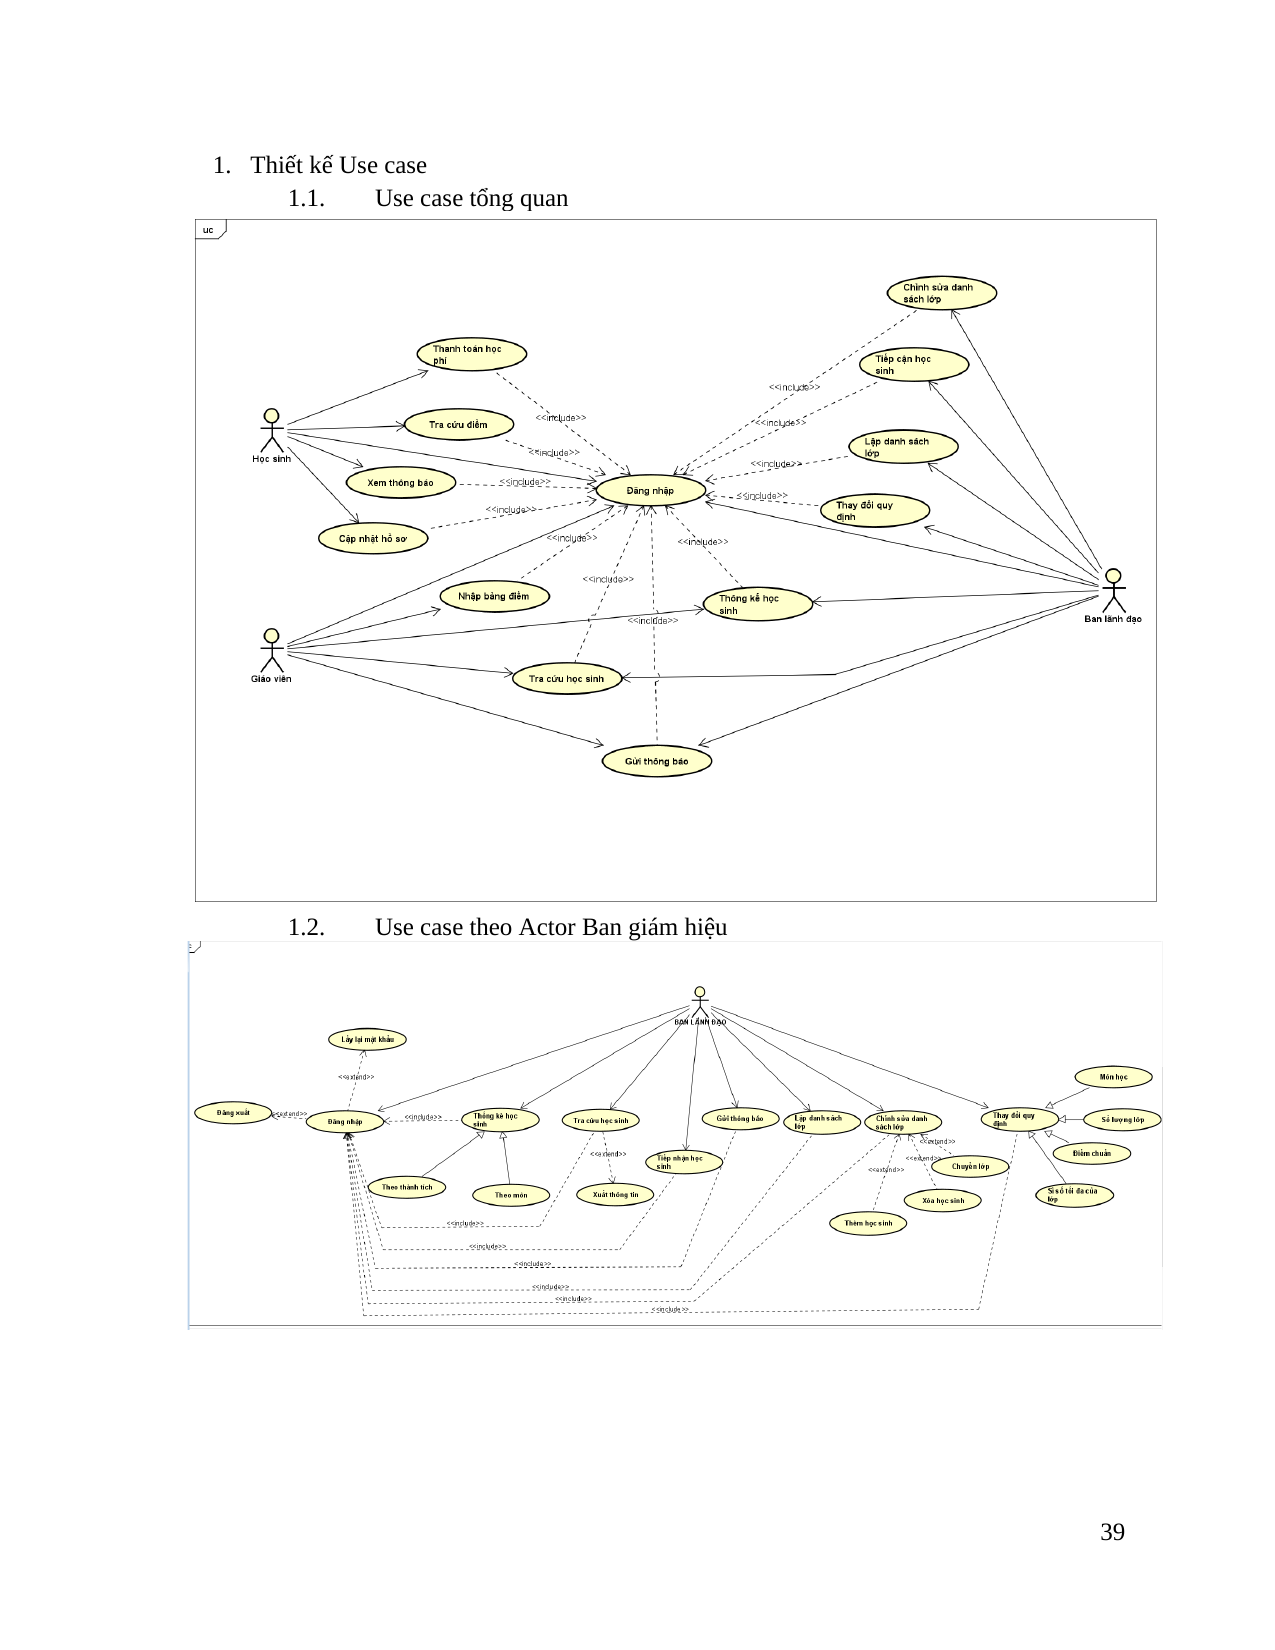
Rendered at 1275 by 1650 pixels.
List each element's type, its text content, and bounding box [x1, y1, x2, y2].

subtitle Use case theo Actor Ban giám hiệu [288, 912, 1125, 941]
picture [187, 211, 1163, 909]
picture [187, 941, 1163, 1330]
subtitle Thiết kế Use case [213, 150, 1125, 179]
subtitle Use case tổng quan [288, 183, 1125, 211]
